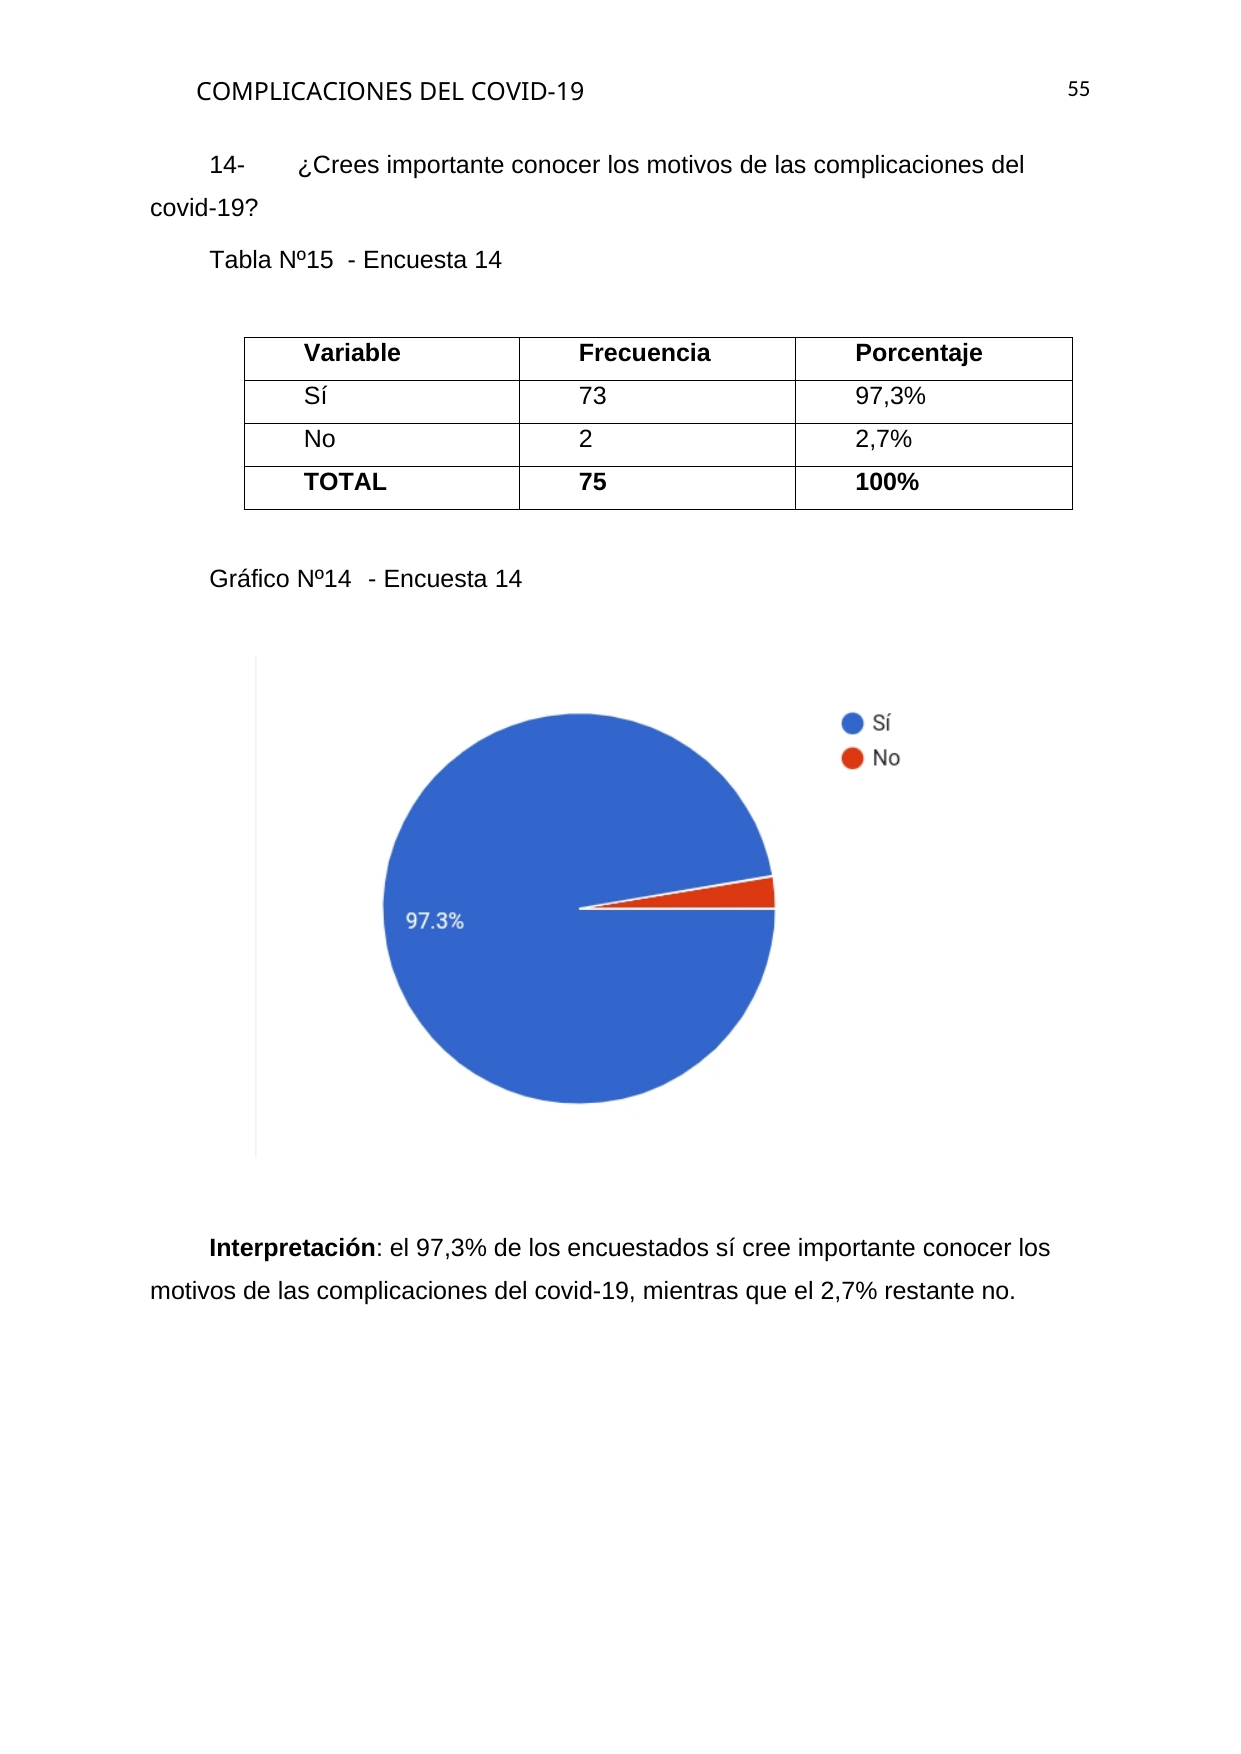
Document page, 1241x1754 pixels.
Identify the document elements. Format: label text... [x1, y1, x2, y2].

list ¿Crees importante conocer los motivos de las complicaciones del covid-19? [150, 150, 1090, 222]
table_header Frecuencia [520, 338, 795, 380]
table_header Variable [245, 338, 519, 380]
table_cell 2,7% [796, 424, 1072, 466]
text Interpretación: el 97,3% de los encuestados sí cree importante conocer los motivos de las complicaciones del covid-19, mientras que el 2,7% restante no. [150, 1233, 1090, 1305]
picture [255, 655, 1044, 1157]
table_cell Sí [245, 381, 519, 423]
table_header Porcentaje [796, 338, 1072, 380]
table_cell 75 [520, 467, 795, 509]
table_cell TOTAL [245, 467, 519, 509]
text Gráfico Nº14 - Encuesta 14 [150, 554, 1090, 592]
table_cell No [245, 424, 519, 466]
text Tabla Nº15 - Encuesta 14 [150, 245, 1090, 274]
table_cell 100% [796, 467, 1072, 509]
table_cell 97,3% [796, 381, 1072, 423]
table_cell 2 [520, 424, 795, 466]
table_cell 73 [520, 381, 795, 423]
